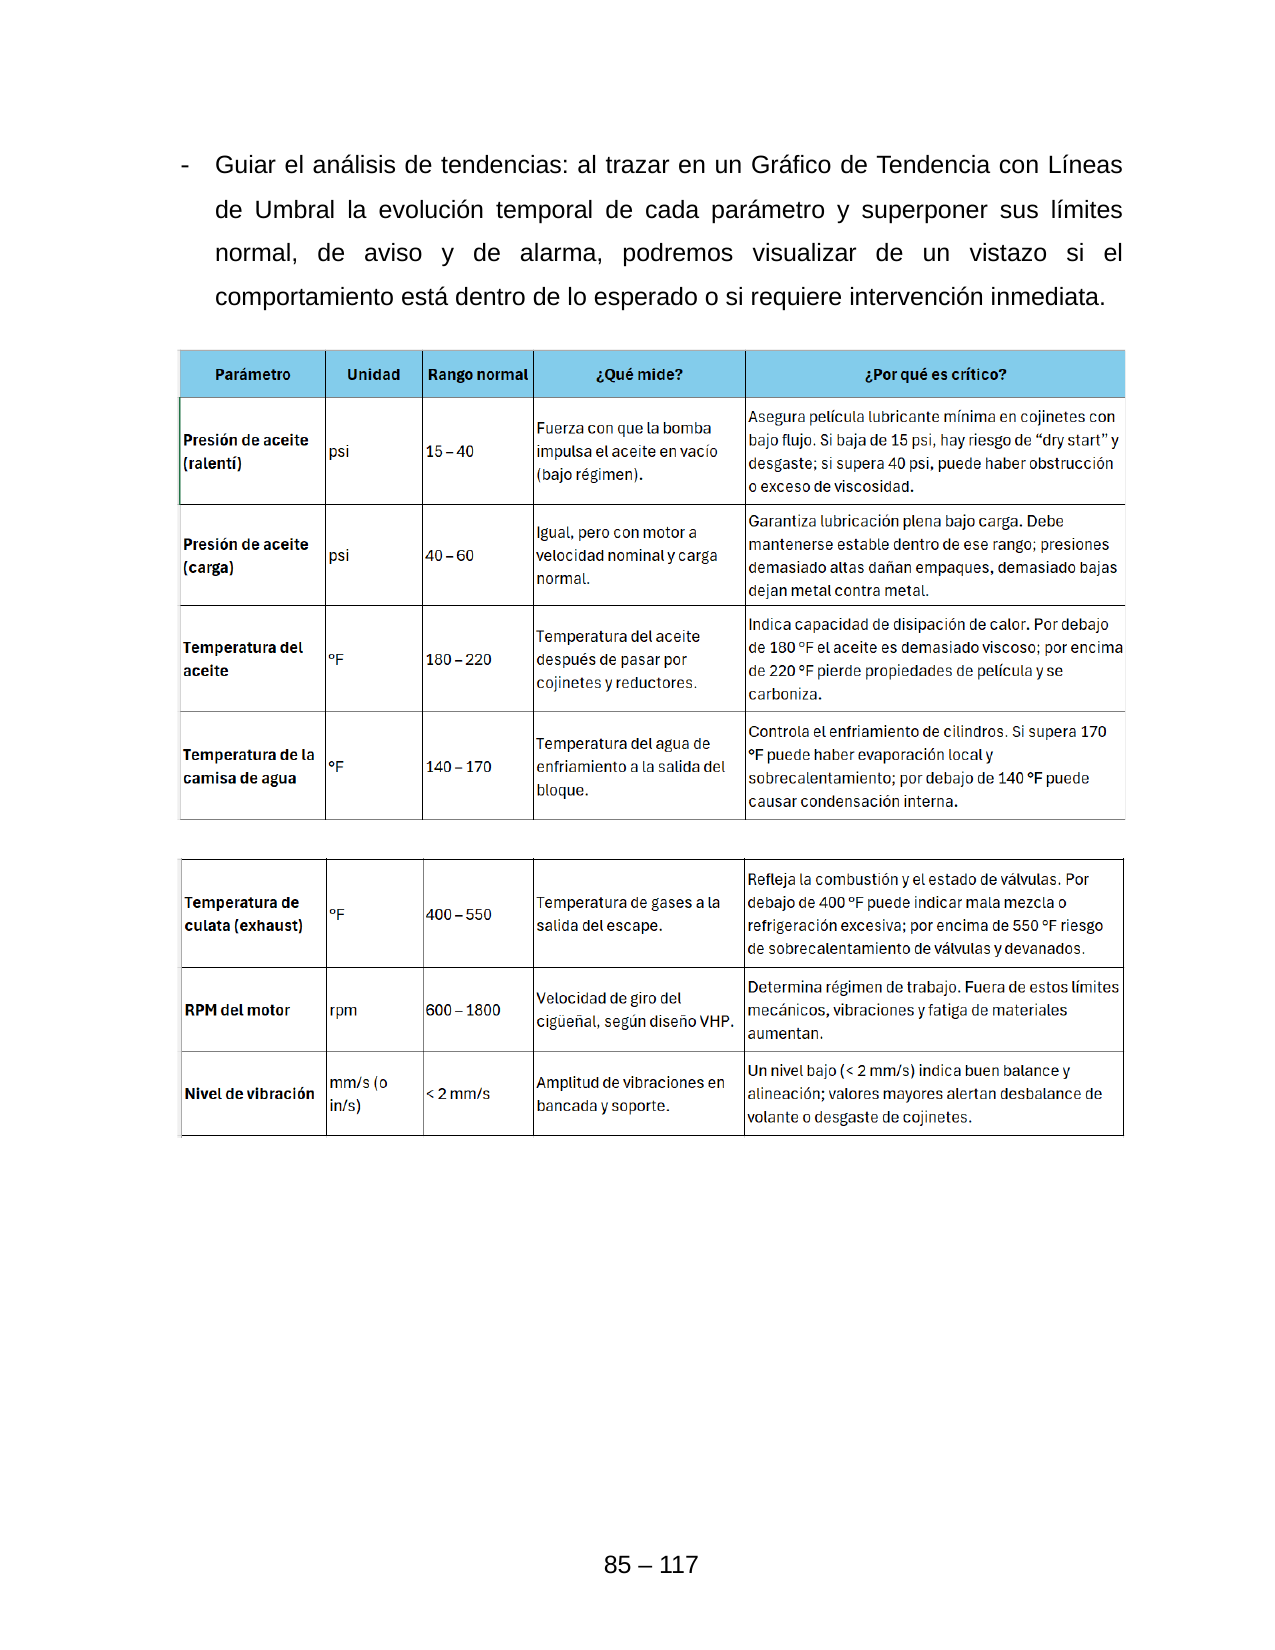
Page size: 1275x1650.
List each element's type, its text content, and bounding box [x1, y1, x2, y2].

picture [177, 858, 1126, 1138]
picture [177, 349, 1126, 820]
list Guiar el análisis de tendencias: al trazar en un Gráfico de Tendencia con Líneas de Umbral la evolución temporal de cada parámetro y superponer sus límites normal, de aviso y de alarma, podremos visualizar de un vistazo si el comportamiento está dentro de lo esperado o si requiere intervención inmediata. [177, 150, 1125, 310]
